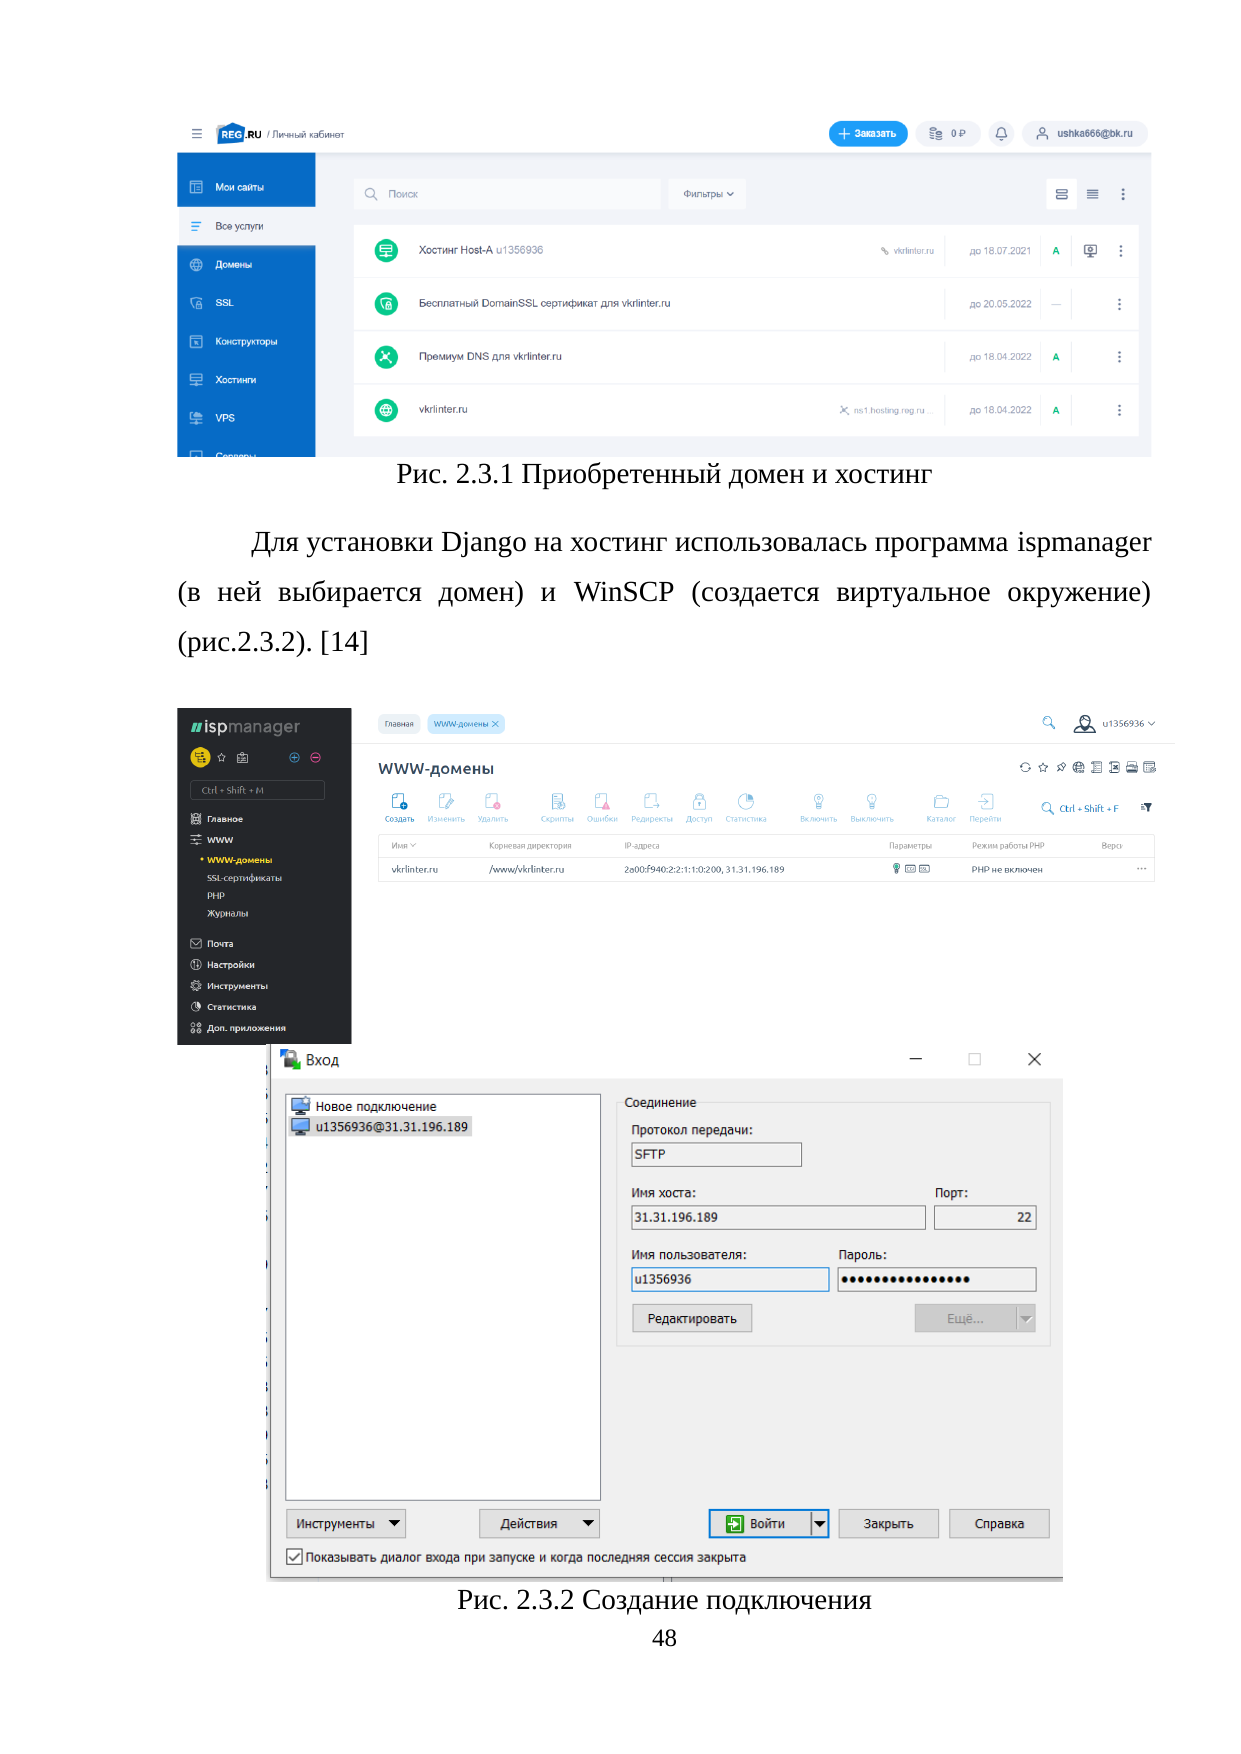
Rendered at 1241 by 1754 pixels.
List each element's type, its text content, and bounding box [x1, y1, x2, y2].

picture [177, 118, 1152, 457]
text Рис. 2.3.2 Создание подключения [177, 1582, 1152, 1616]
text Рис. 2.3.1 Приобретенный домен и хостинг [177, 457, 1152, 490]
text Для установки Django на хостинг использовалась программа ispmanager (в ней выбирается домен) и WinSCP (создается виртуальное окружение) (рис.2.3.2). [14] [177, 524, 1152, 658]
picture [177, 708, 1175, 1582]
